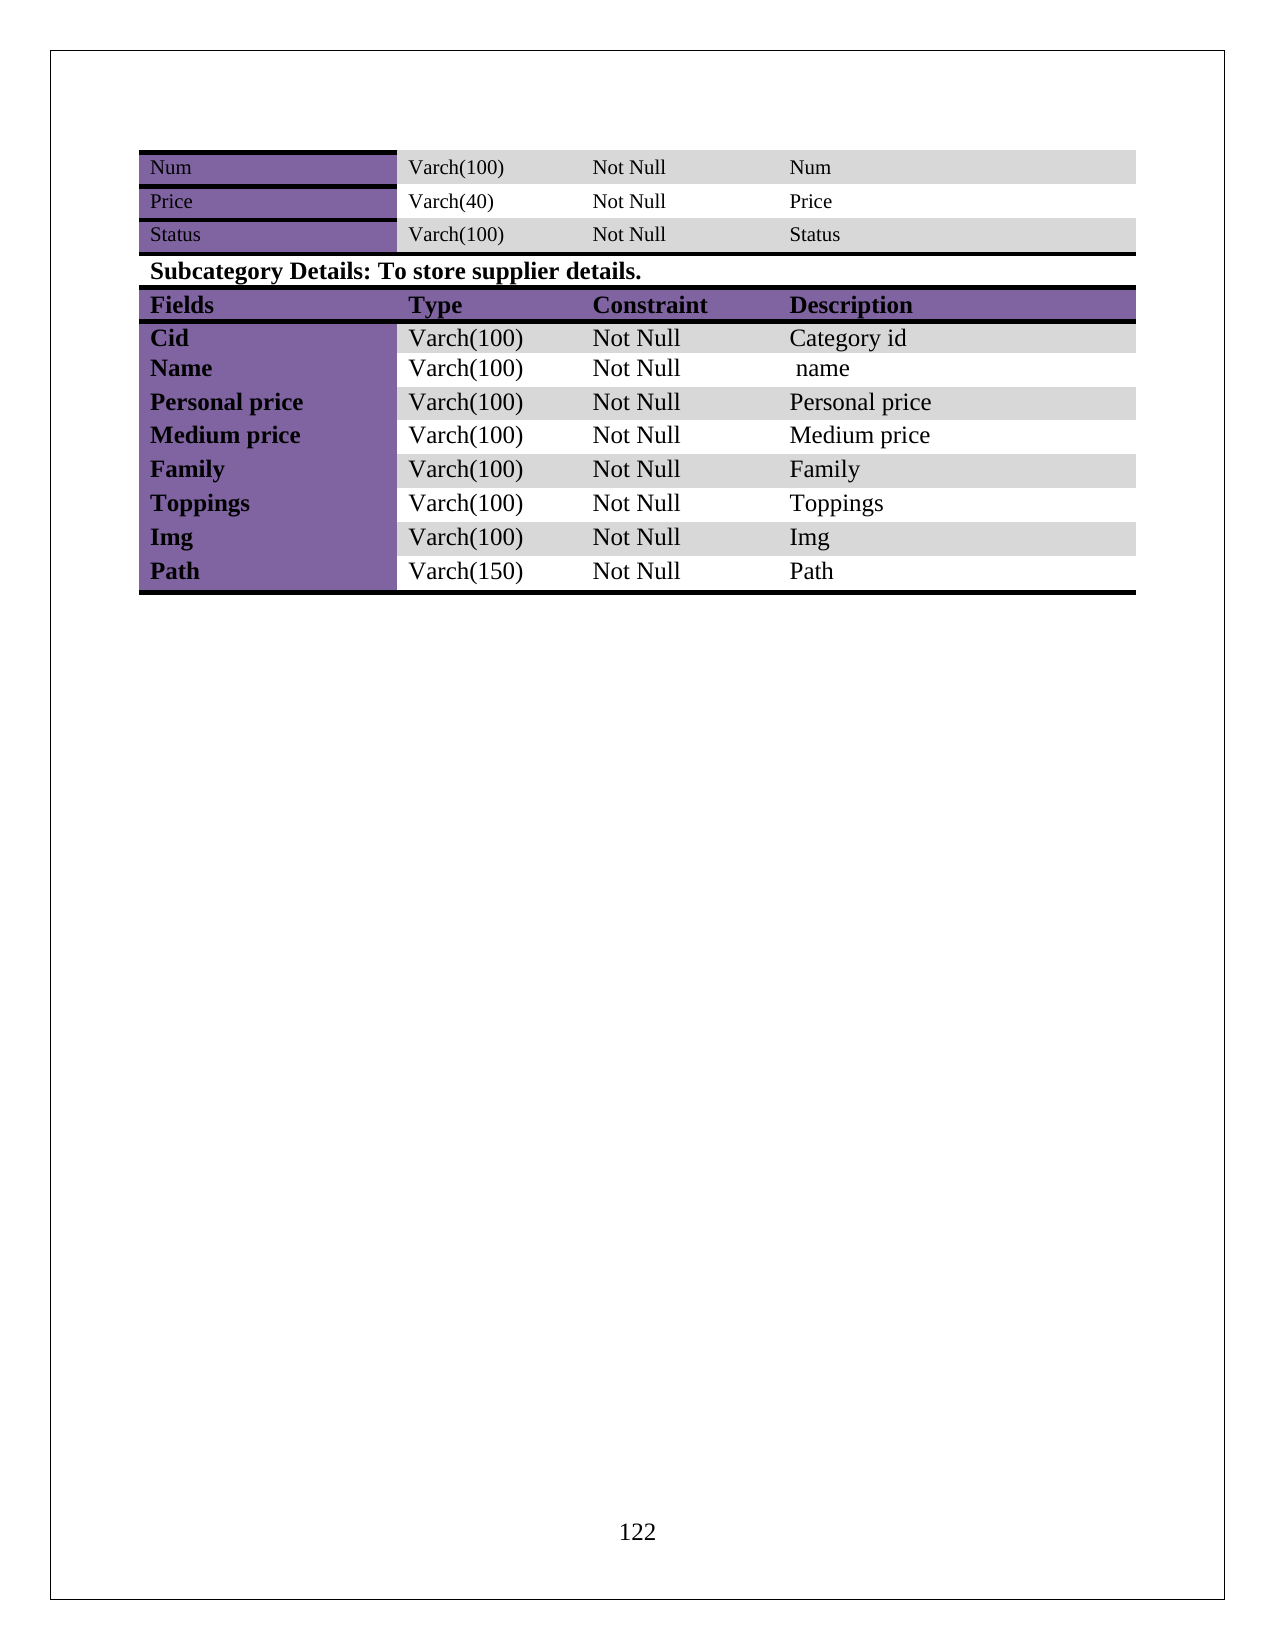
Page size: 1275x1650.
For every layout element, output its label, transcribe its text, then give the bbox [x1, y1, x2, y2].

table_cell Not Null [581, 420, 778, 454]
table_cell Price [139, 189, 397, 218]
table_cell Varch(100) [397, 420, 581, 454]
table_cell Price [778, 184, 1136, 218]
table_cell Img [139, 522, 397, 556]
table_cell Varch(100) [397, 387, 581, 420]
table_cell Not Null [581, 556, 778, 590]
table_cell Varch(150) [397, 556, 581, 590]
table_cell Category id [778, 324, 1136, 353]
table_cell Varch(100) [397, 522, 581, 556]
table_cell Medium price [139, 420, 397, 454]
table_cell Personal price [139, 387, 397, 420]
table_cell Not Null [581, 488, 778, 522]
table_cell Varch(100) [397, 218, 581, 252]
table_cell Not Null [581, 150, 778, 184]
table_cell Not Null [581, 387, 778, 420]
table_header Constraint [581, 290, 778, 319]
table_cell Cid [139, 324, 397, 353]
table_cell Family [139, 454, 397, 488]
table_cell Varch(100) [397, 353, 581, 387]
table_cell Varch(100) [397, 324, 581, 353]
table_cell Varch(40) [397, 184, 581, 218]
table_cell Family [778, 454, 1136, 488]
table_header Type [397, 290, 581, 319]
table_cell Not Null [581, 324, 778, 353]
table_cell Status [778, 218, 1136, 252]
table_cell Name [139, 353, 397, 387]
table_cell name [778, 353, 1136, 387]
table_cell Not Null [581, 454, 778, 488]
table_cell Path [139, 556, 397, 590]
table_cell Toppings [139, 488, 397, 522]
table_cell Num [778, 150, 1136, 184]
table_cell Img [778, 522, 1136, 556]
table_cell Not Null [581, 184, 778, 218]
table_cell Personal price [778, 387, 1136, 420]
table_cell Toppings [778, 488, 1136, 522]
table_cell Not Null [581, 522, 778, 556]
text Subcategory Details: To store supplier details. [150, 256, 1125, 285]
table_cell Not Null [581, 353, 778, 387]
table_cell Medium price [778, 420, 1136, 454]
table_cell Varch(100) [397, 488, 581, 522]
table_header Fields [139, 290, 397, 319]
table_cell Num [139, 155, 397, 184]
table_cell Not Null [581, 218, 778, 252]
table_cell Status [139, 222, 397, 252]
table_cell Varch(100) [397, 454, 581, 488]
table_cell Varch(100) [397, 150, 581, 184]
table_cell Path [778, 556, 1136, 590]
table_header Description [778, 290, 1136, 319]
